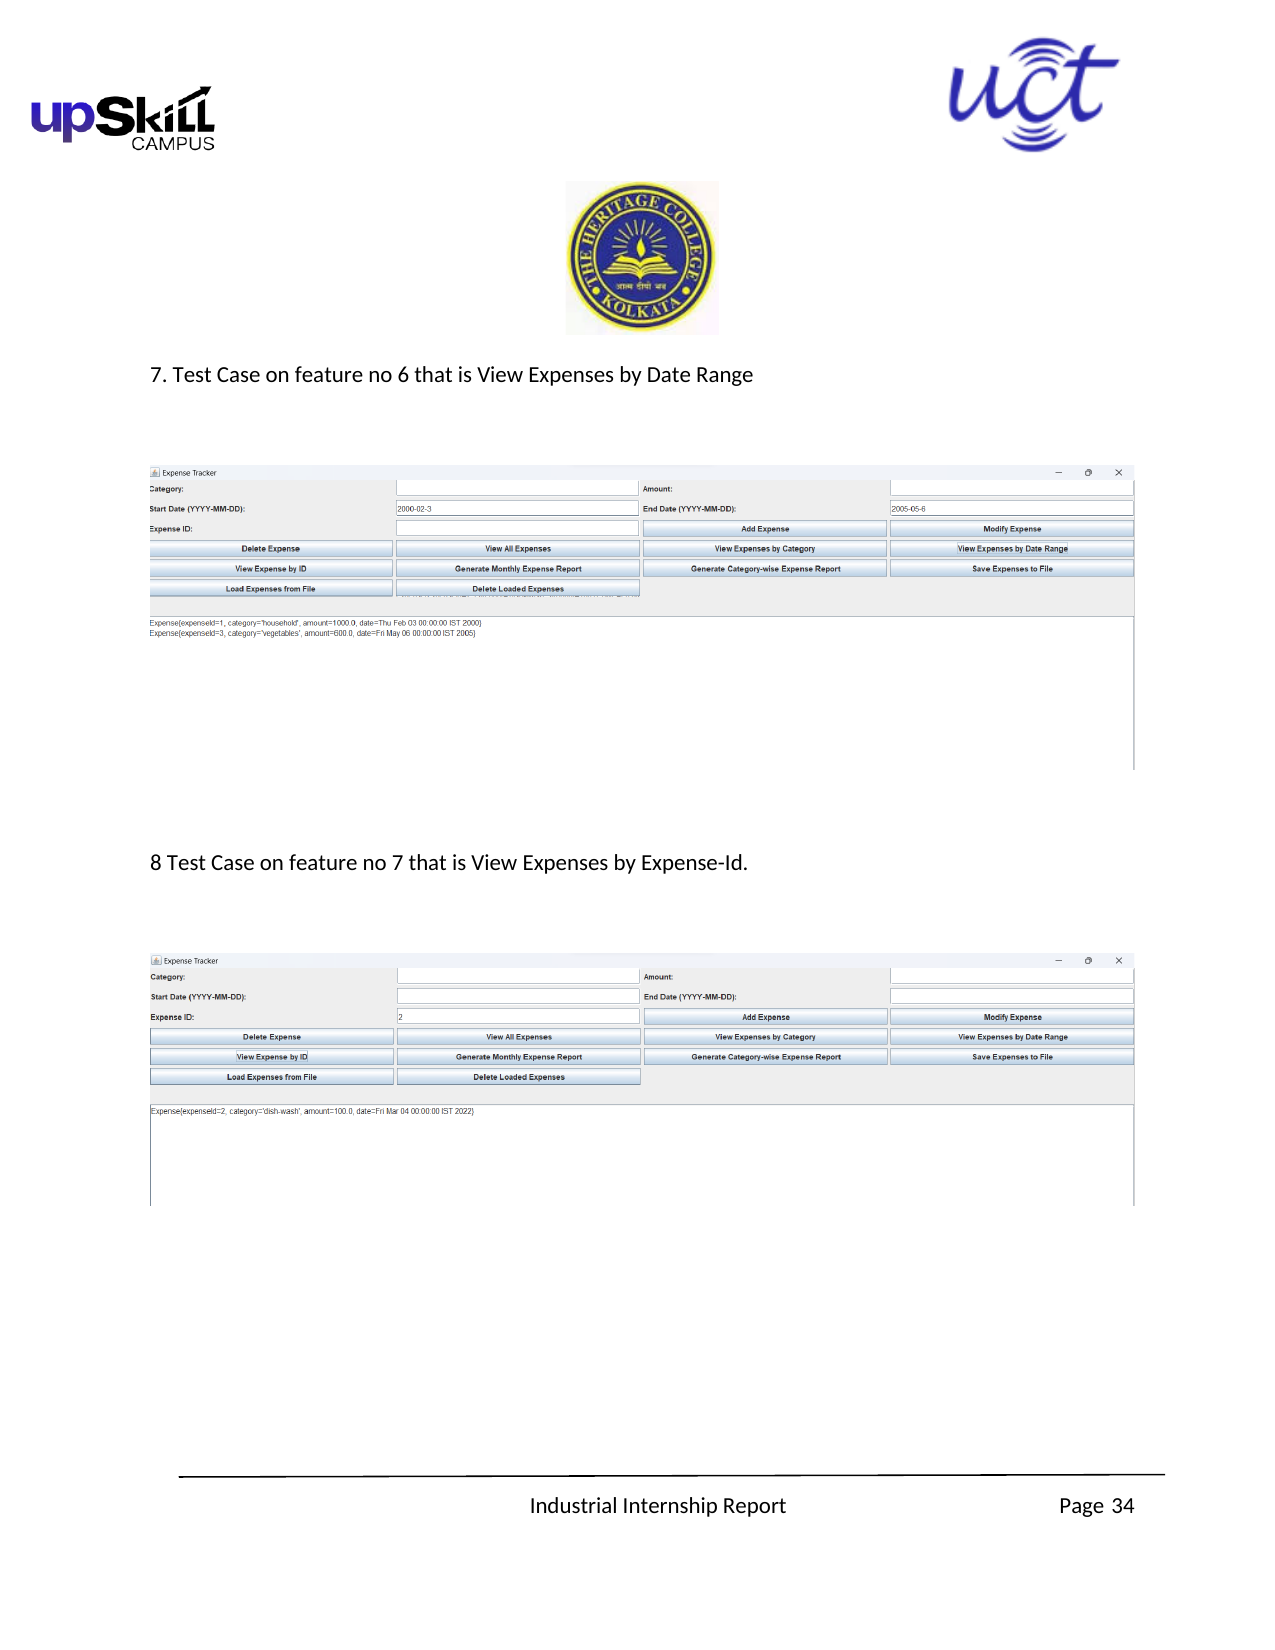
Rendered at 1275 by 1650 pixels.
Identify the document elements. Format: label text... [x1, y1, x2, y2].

picture [565, 181, 719, 335]
text 7. Test Case on feature no 6 that is View Expenses by Date Range [150, 360, 1134, 388]
text 8 Test Case on feature no 7 that is View Expenses by Expense-Id. [150, 848, 1134, 876]
picture [150, 953, 1135, 1206]
picture [0, 73, 246, 154]
picture [150, 465, 1135, 770]
picture [946, 28, 1125, 154]
